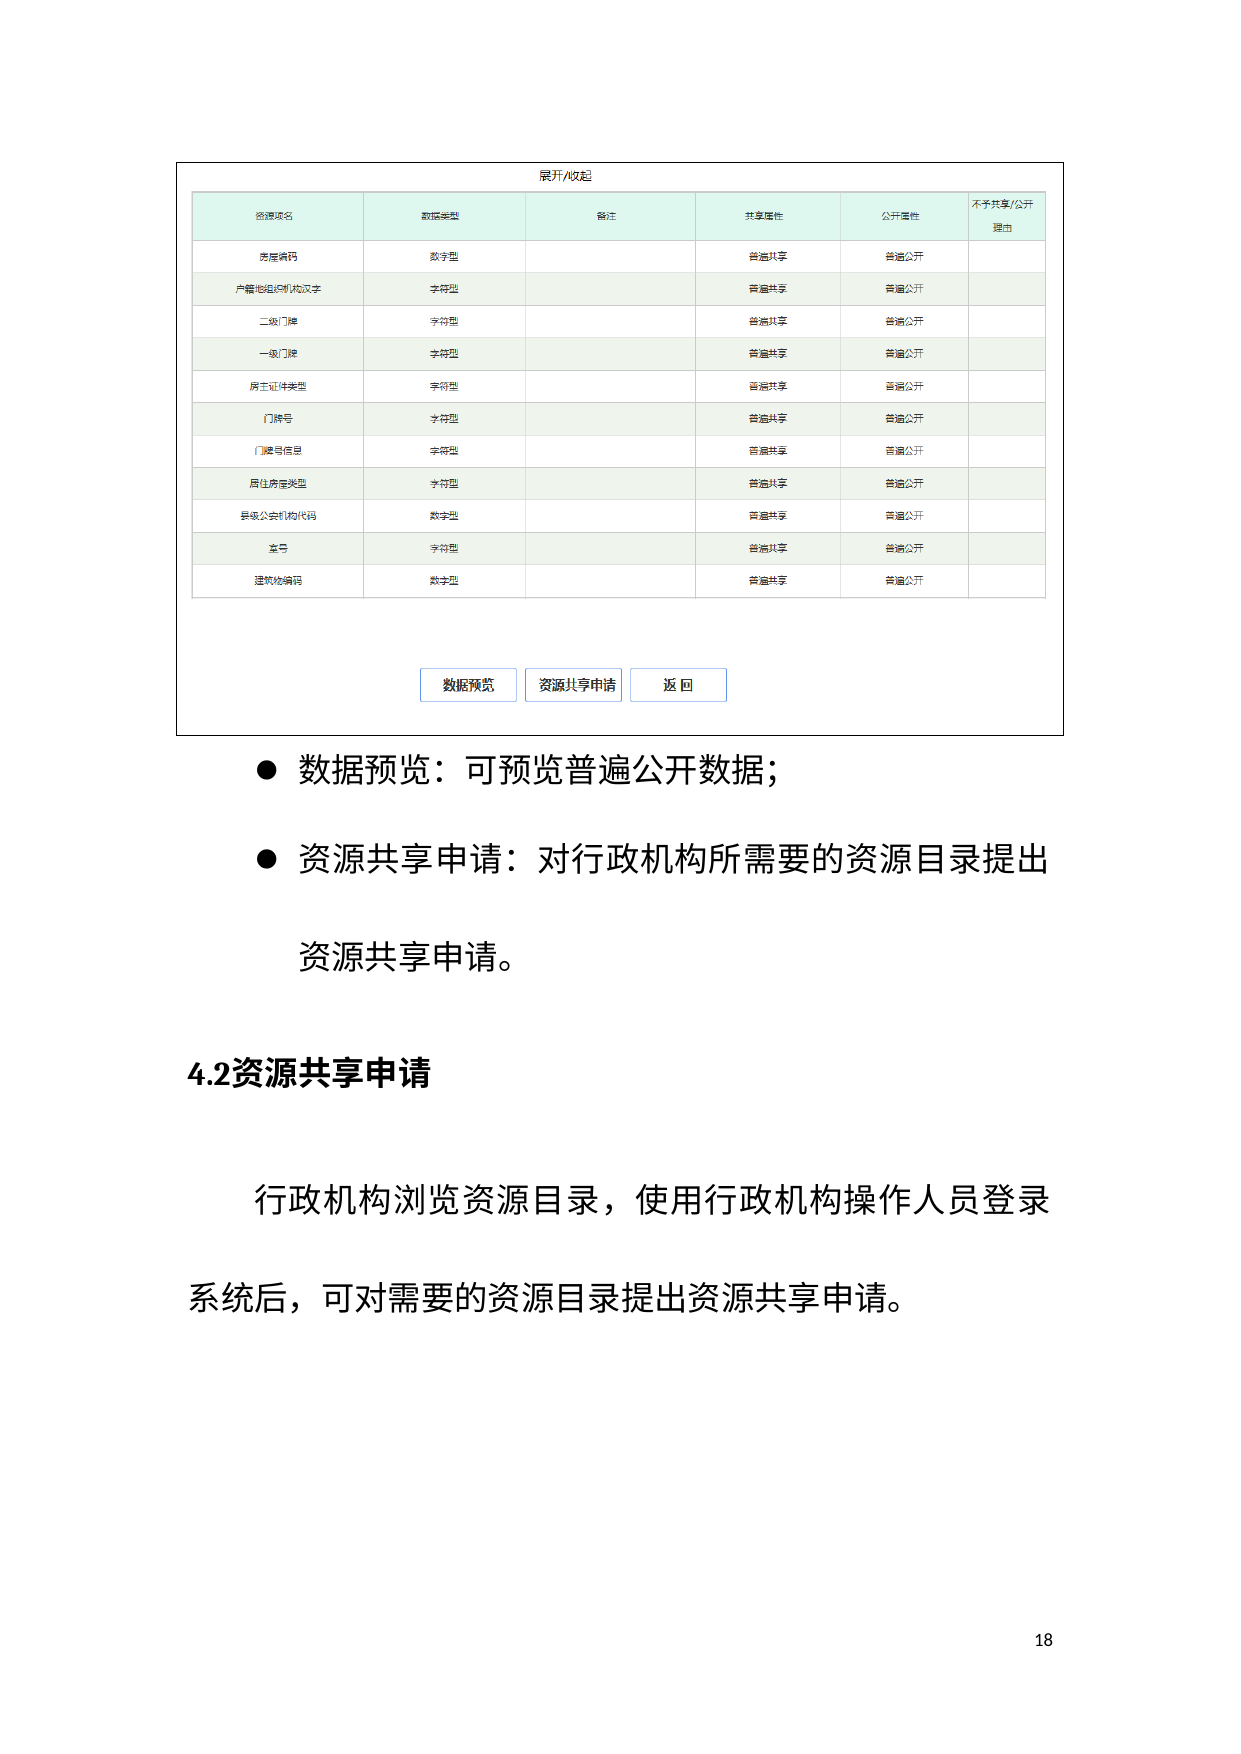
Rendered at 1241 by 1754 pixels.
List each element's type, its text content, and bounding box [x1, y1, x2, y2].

picture [187, 650, 1053, 706]
table_header [177, 163, 1063, 735]
list 数据预览：可预览普遍公开数据； [254, 736, 1053, 801]
subtitle 4.2 资源共享申请 [187, 1038, 1053, 1103]
list 资源共享申请：对行政机构所需要的资源目录提出资源共享申请。 [254, 825, 1053, 987]
text 行政机构浏览资源目录，使用行政机构操作人员登录系统后，可对需要的资源目录提出资源共享申请。 [187, 1166, 1053, 1328]
picture [188, 163, 1053, 606]
